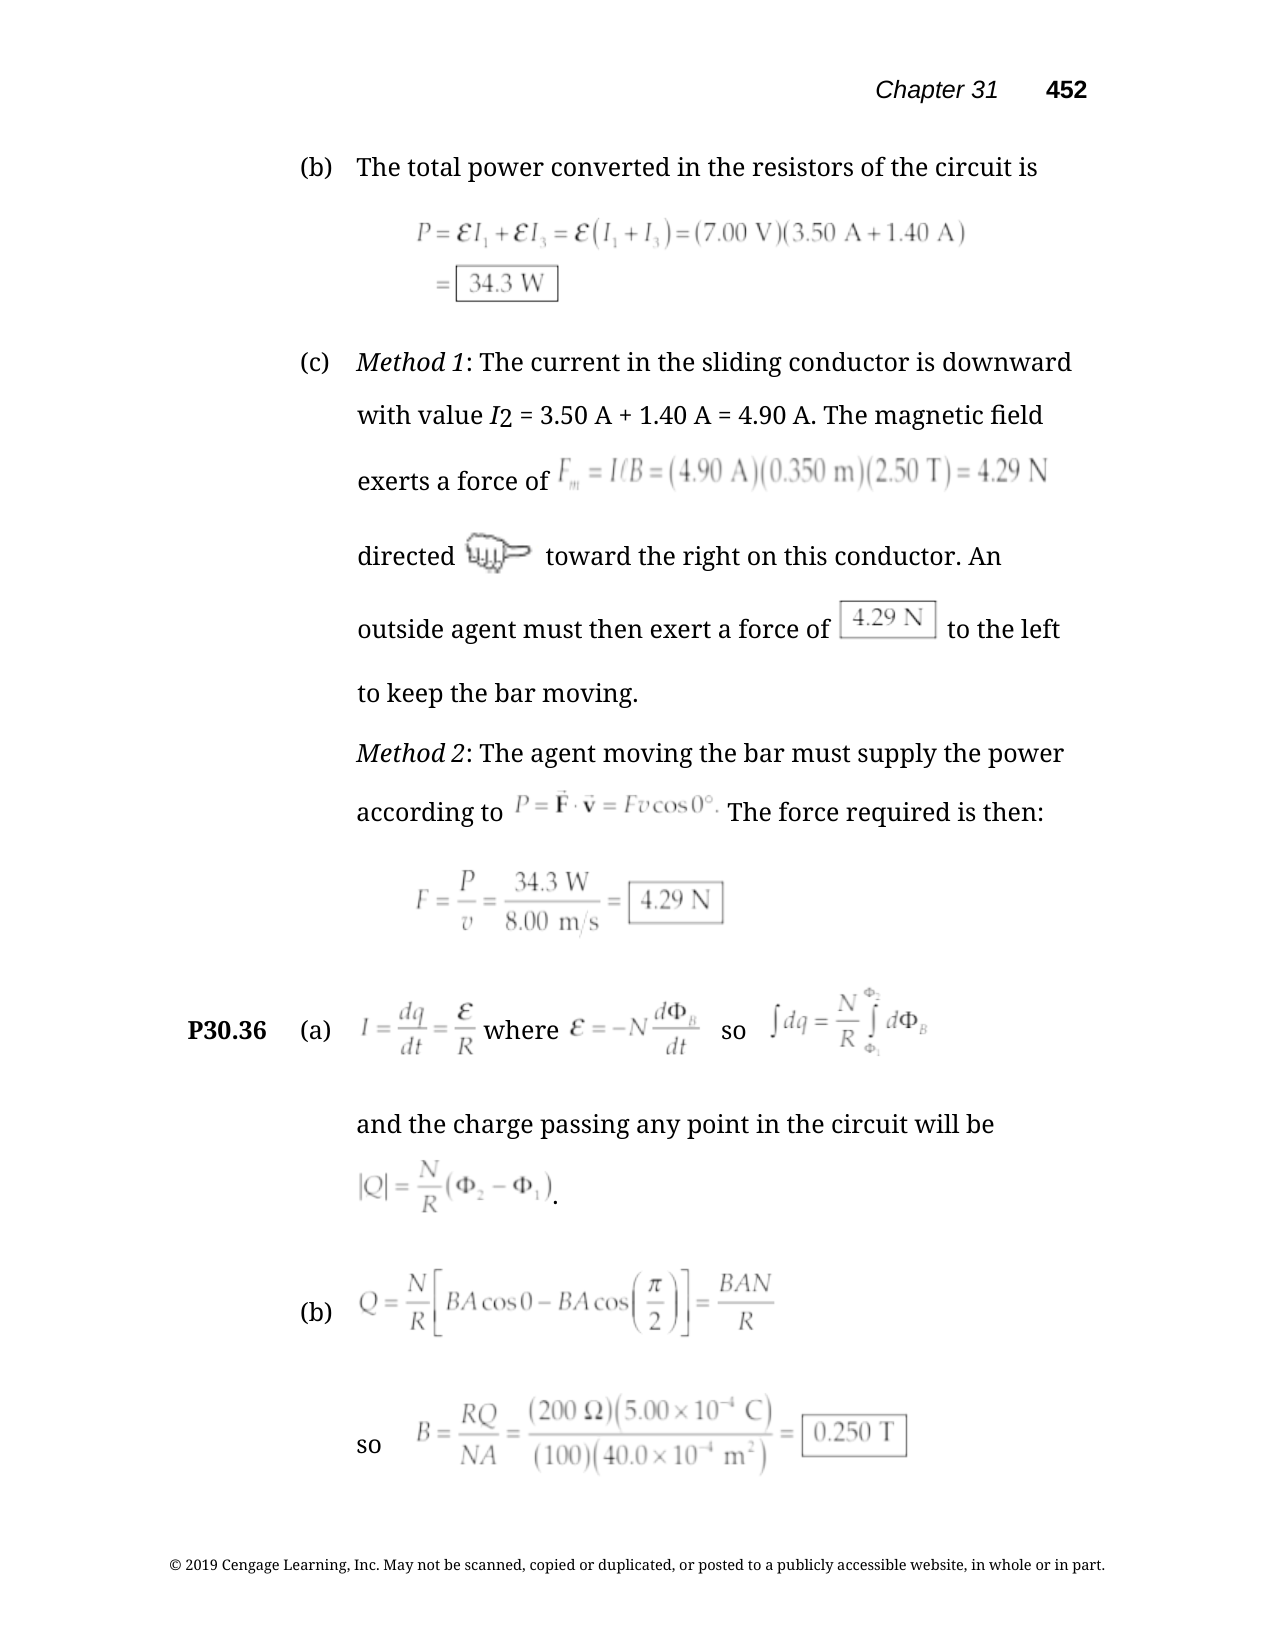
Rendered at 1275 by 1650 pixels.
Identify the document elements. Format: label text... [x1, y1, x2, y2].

text so [187, 1389, 1087, 1498]
text Method 2: The agent moving the bar must supply the power according to The force required is then: [187, 736, 1087, 836]
text (b) The total power converted in the resistors of the circuit is [187, 150, 1087, 184]
text (c) Method 1: The current in the sliding conductor is downward with value I2 = 3.50 A + 1.40 A = 4.90 A. The magnetic field exerts a force of directed toward the right on this conductor. An outside agent must then exert a force of to the left to keep the bar moving. [187, 345, 1087, 710]
text and the charge passing any point in the circuit will be . [187, 1106, 1087, 1235]
text P30.36 (a) where so [187, 982, 1087, 1077]
text (b) [187, 1264, 1087, 1359]
